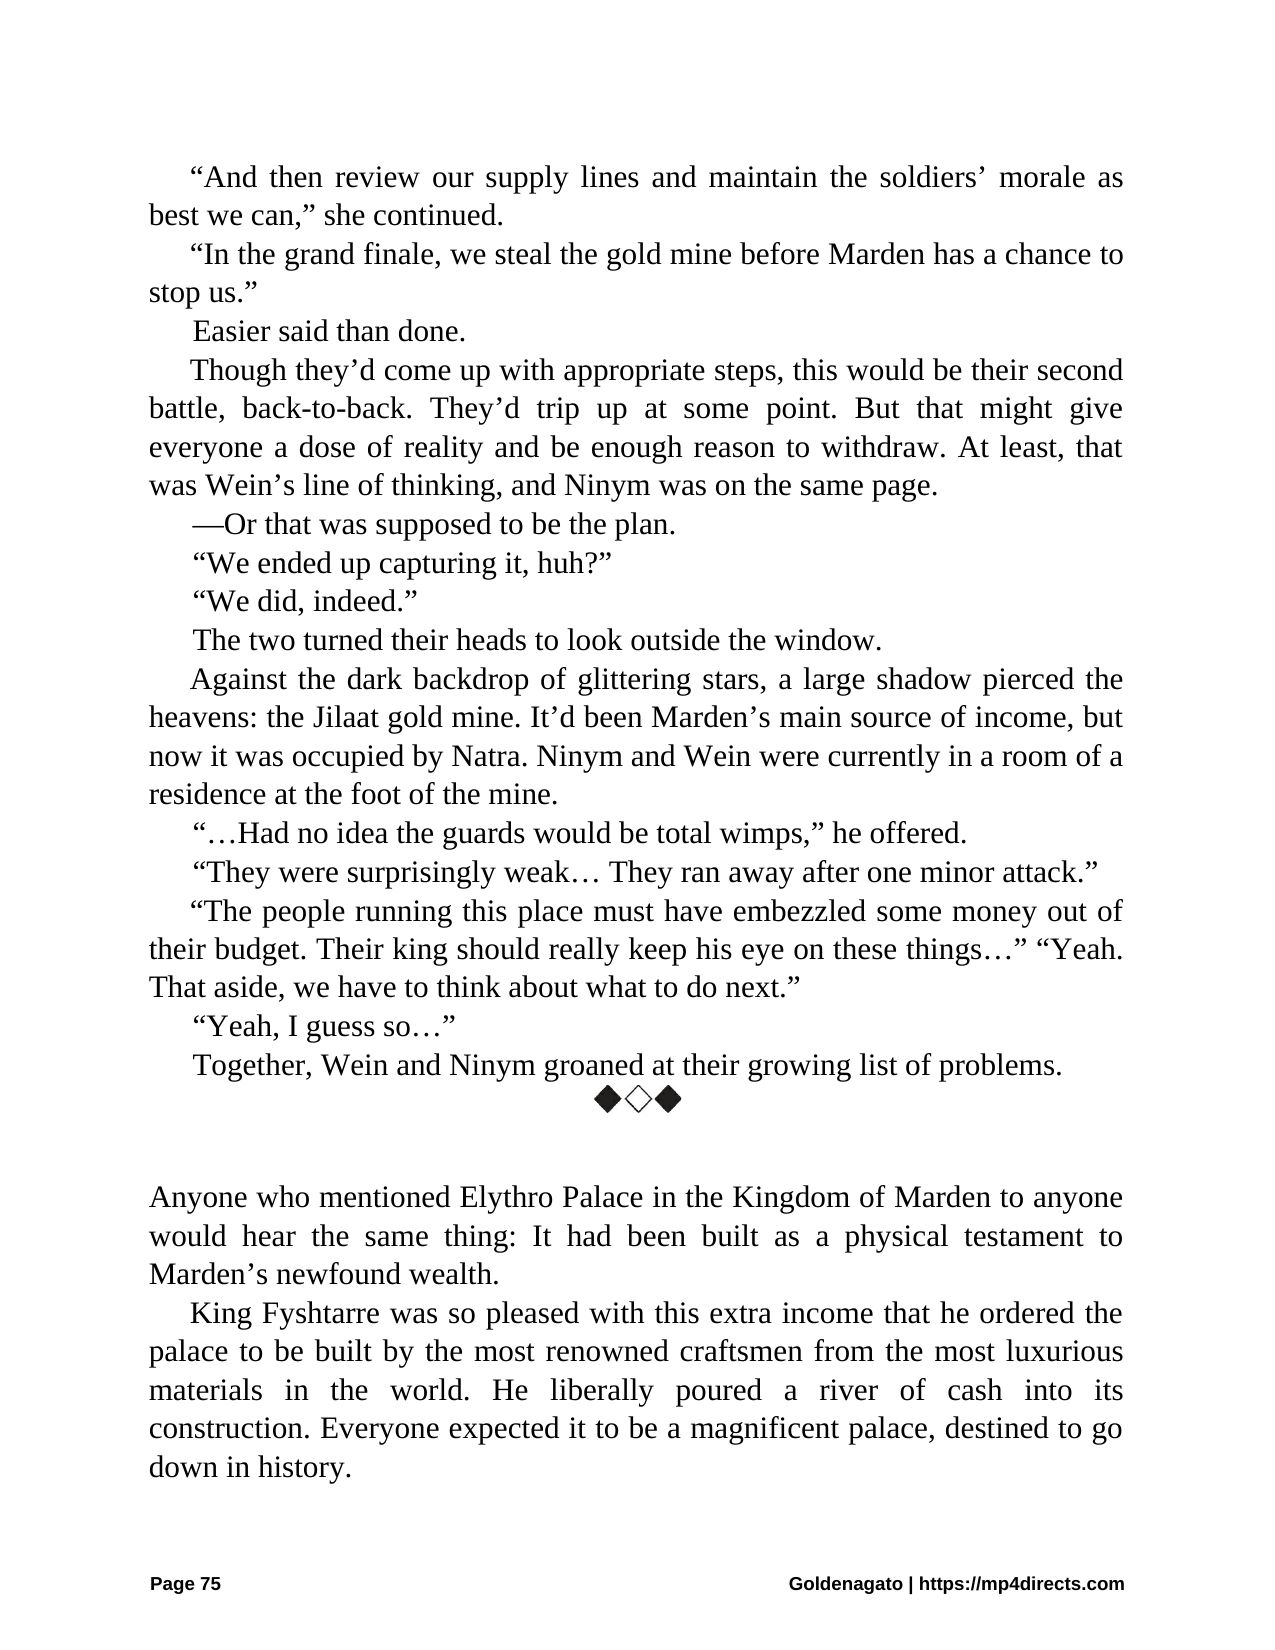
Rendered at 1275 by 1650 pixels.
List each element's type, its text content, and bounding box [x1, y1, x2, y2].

text The two turned their heads to look outside the window. [192, 621, 1125, 657]
picture [593, 1085, 682, 1113]
text Against the dark backdrop of glittering stars, a large shadow pierced the heavens: the Jilaat gold mine. It’d been Marden’s main source of income, but now it was occupied by Natra. Ninym and Wein were currently in a room of a residence at the foot of the mine. [148, 660, 1125, 811]
text King Fyshtarre was so pleased with this extra income that he ordered the palace to be built by the most renowned craftsmen from the most luxurious materials in the world. He liberally poured a river of cash into its construction. Everyone expected it to be a magnificent palace, destined to go down in history. [148, 1294, 1125, 1484]
text “…Had no idea the guards would be total wimps,” he offered. [192, 814, 1125, 850]
text “We did, indeed.” [192, 583, 1125, 619]
text Easier said than done. [192, 312, 1125, 348]
text “They were surprisingly weak… They ran away after one minor attack.” [192, 853, 1125, 889]
text Though they’d come up with appropriate steps, this would be their second battle, back-to-back. They’d trip up at some point. But that might give everyone a dose of reality and be enough reason to withdraw. At least, that was Wein’s line of thinking, and Ninym was on the same page. [148, 351, 1125, 502]
text Anyone who mentioned Elythro Palace in the Kingdom of Marden to anyone would hear the same thing: It had been built as a physical testament to Marden’s newfound wealth. [148, 1178, 1125, 1291]
text “In the grand finale, we steal the gold mine before Marden has a chance to stop us.” [148, 235, 1125, 309]
text “The people running this place must have embezzled some money out of their budget. Their king should really keep his eye on these things…” “Yeah. That aside, we have to think about what to do next.” [148, 892, 1125, 1004]
text “And then review our supply lines and maintain the soldiers’ morale as best we can,” she continued. [148, 158, 1125, 232]
text “Yeah, I guess so…” [192, 1007, 1125, 1043]
text —Or that was supposed to be the plan. [192, 505, 1125, 541]
text “We ended up capturing it, huh?” [192, 544, 1125, 580]
text Together, Wein and Ninym groaned at their growing list of problems. [192, 1046, 1125, 1082]
